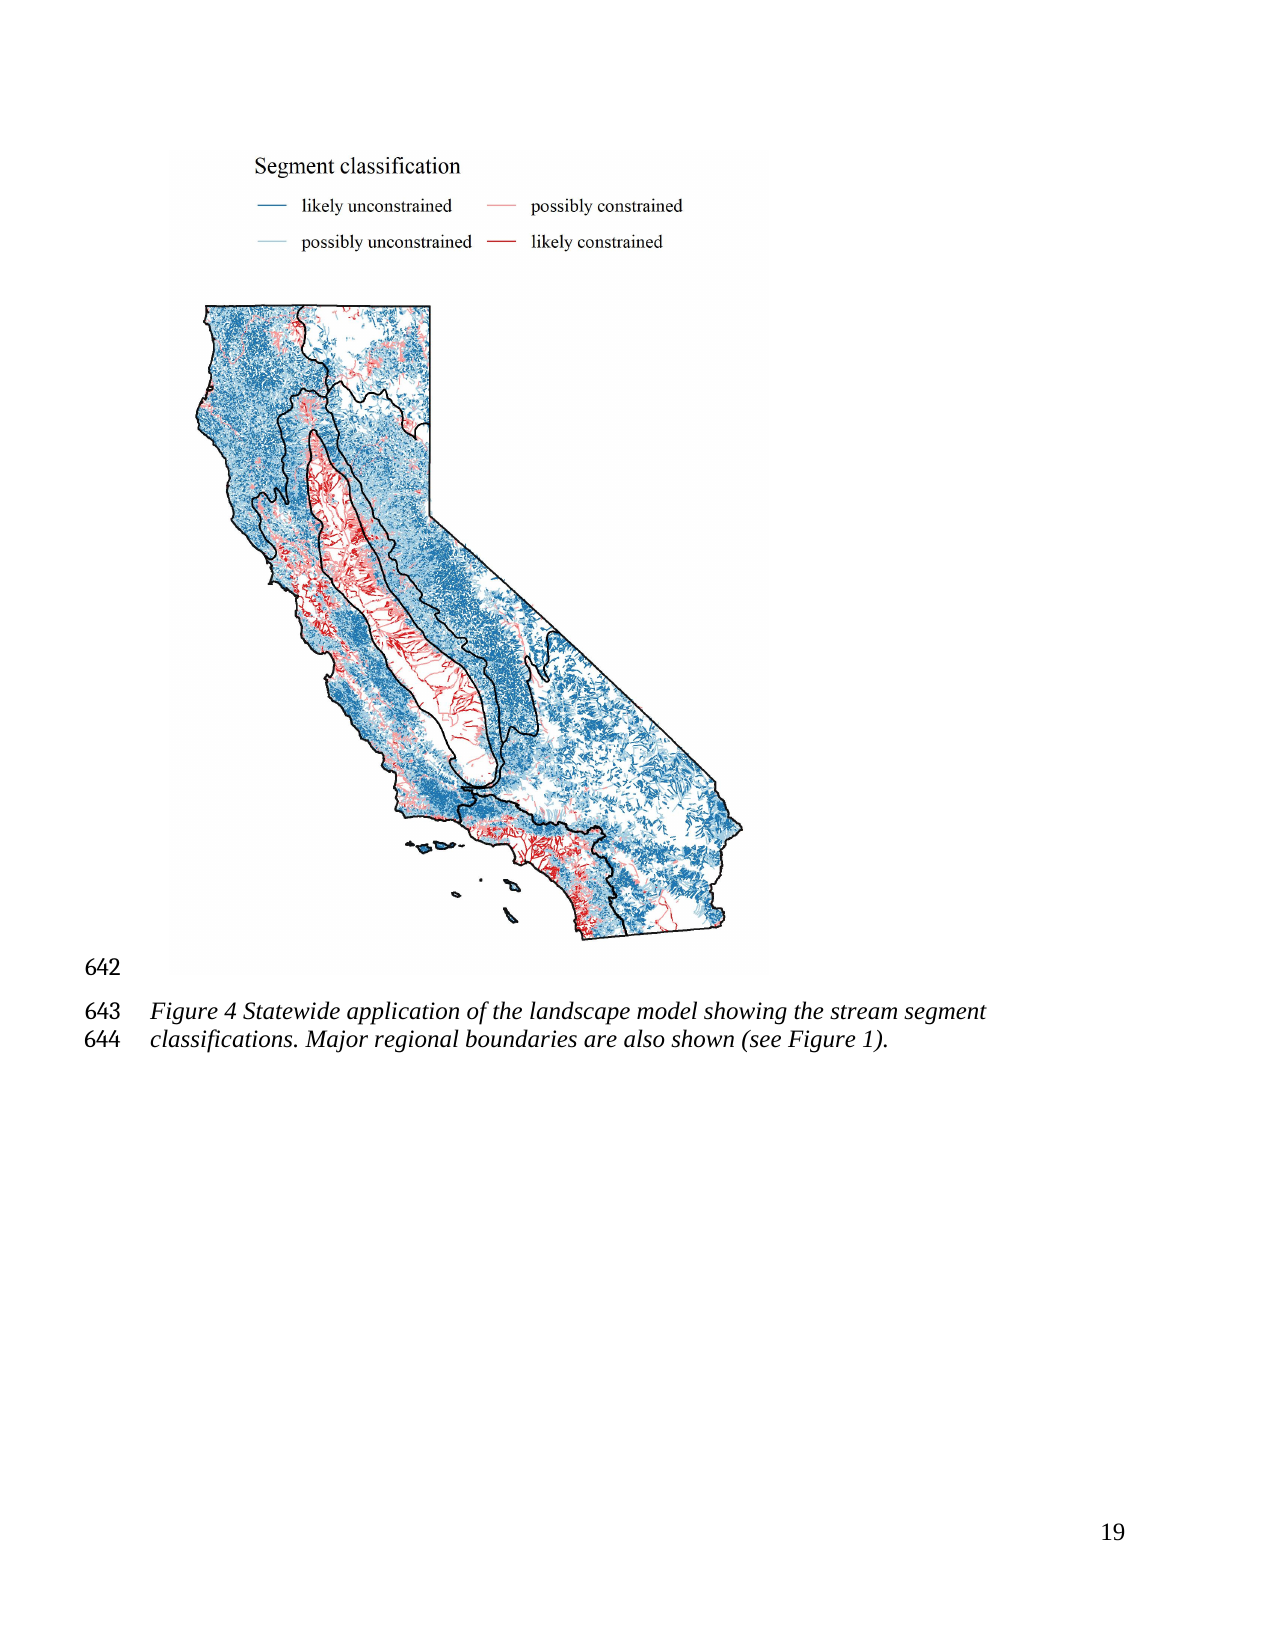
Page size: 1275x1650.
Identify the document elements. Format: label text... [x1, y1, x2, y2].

text Figure 4 Statewide application of the landscape model showing the stream segment classifications. Major regional boundaries are also shown (see Figure 1). [150, 996, 1125, 1053]
picture [168, 150, 769, 975]
